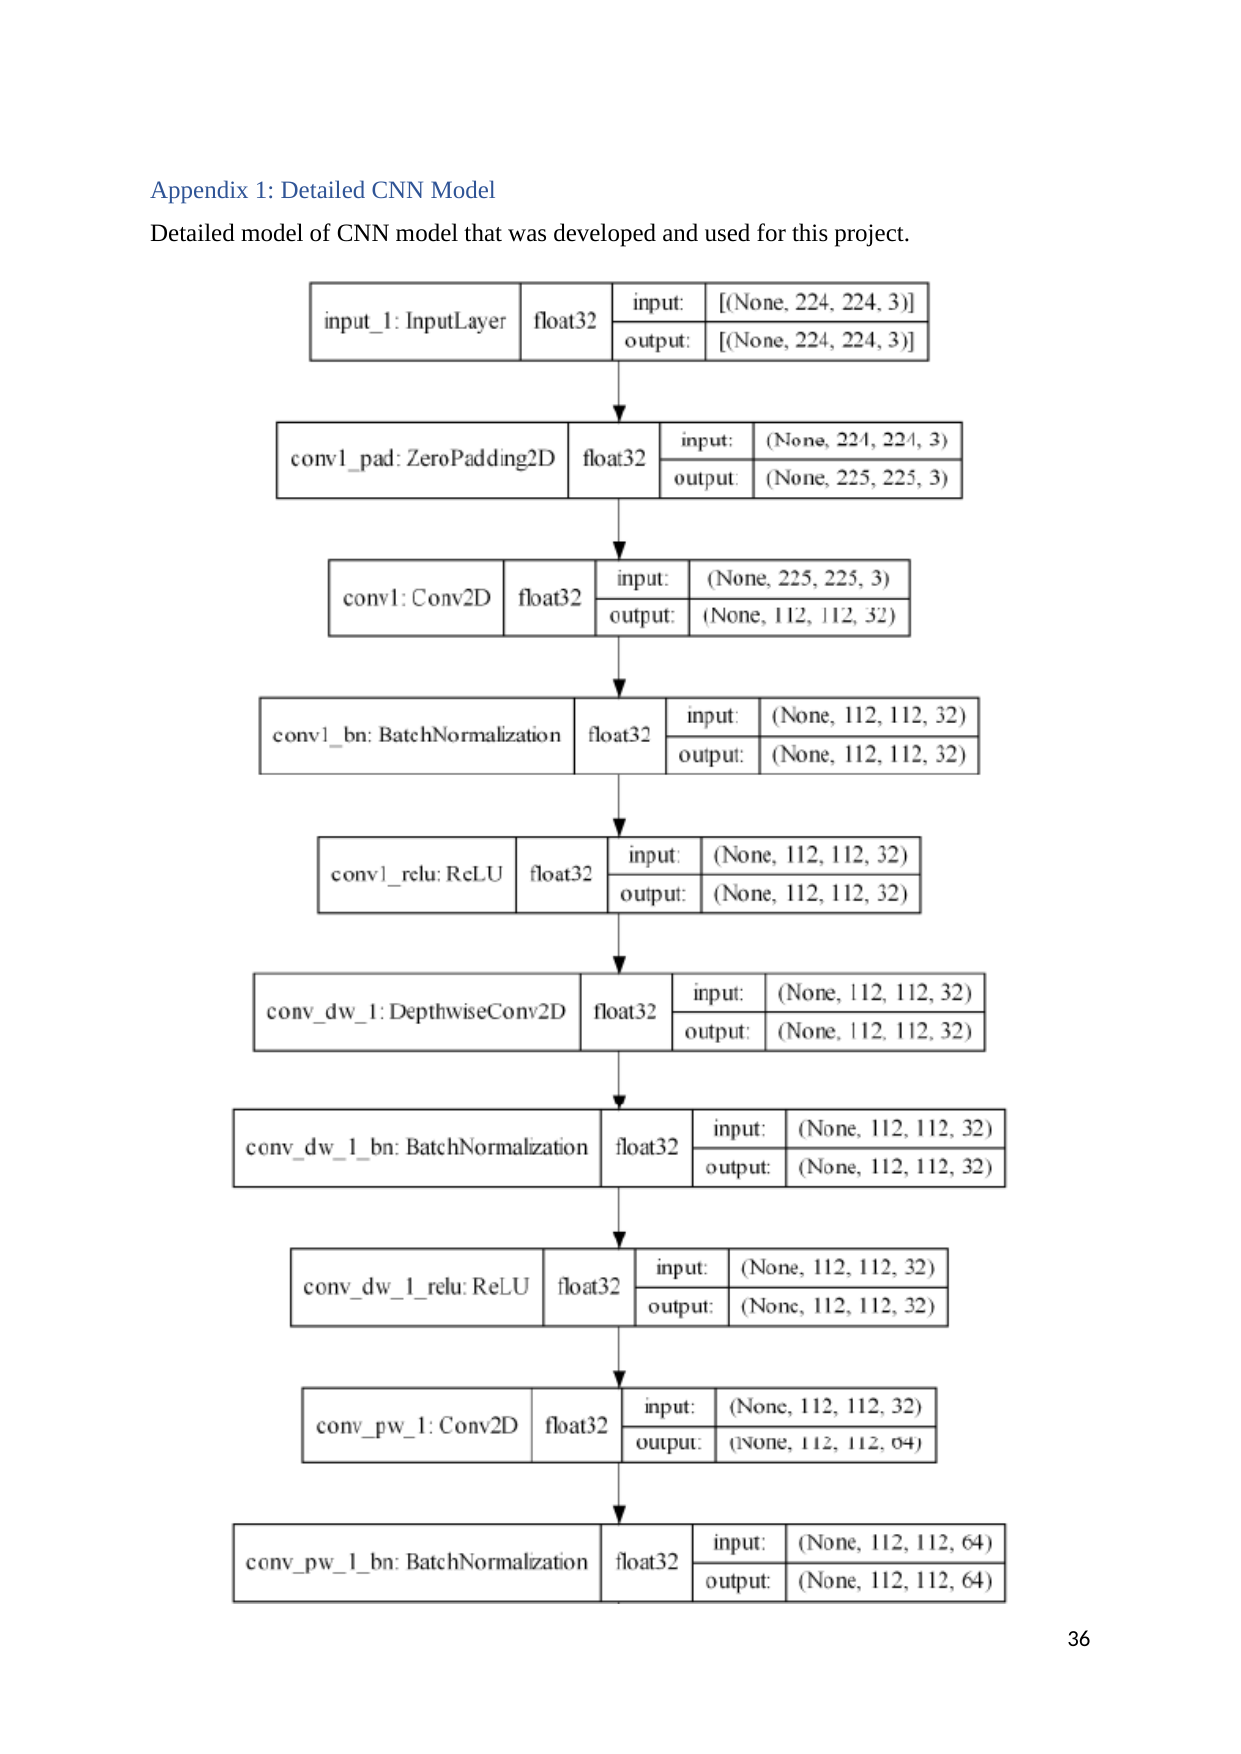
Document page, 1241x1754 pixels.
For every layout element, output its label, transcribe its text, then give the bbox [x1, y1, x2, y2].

subtitle Appendix 1: Detailed CNN Model [150, 175, 1090, 204]
picture [150, 277, 1091, 1604]
text Detailed model of CNN model that was developed and used for this project. [150, 218, 1090, 247]
